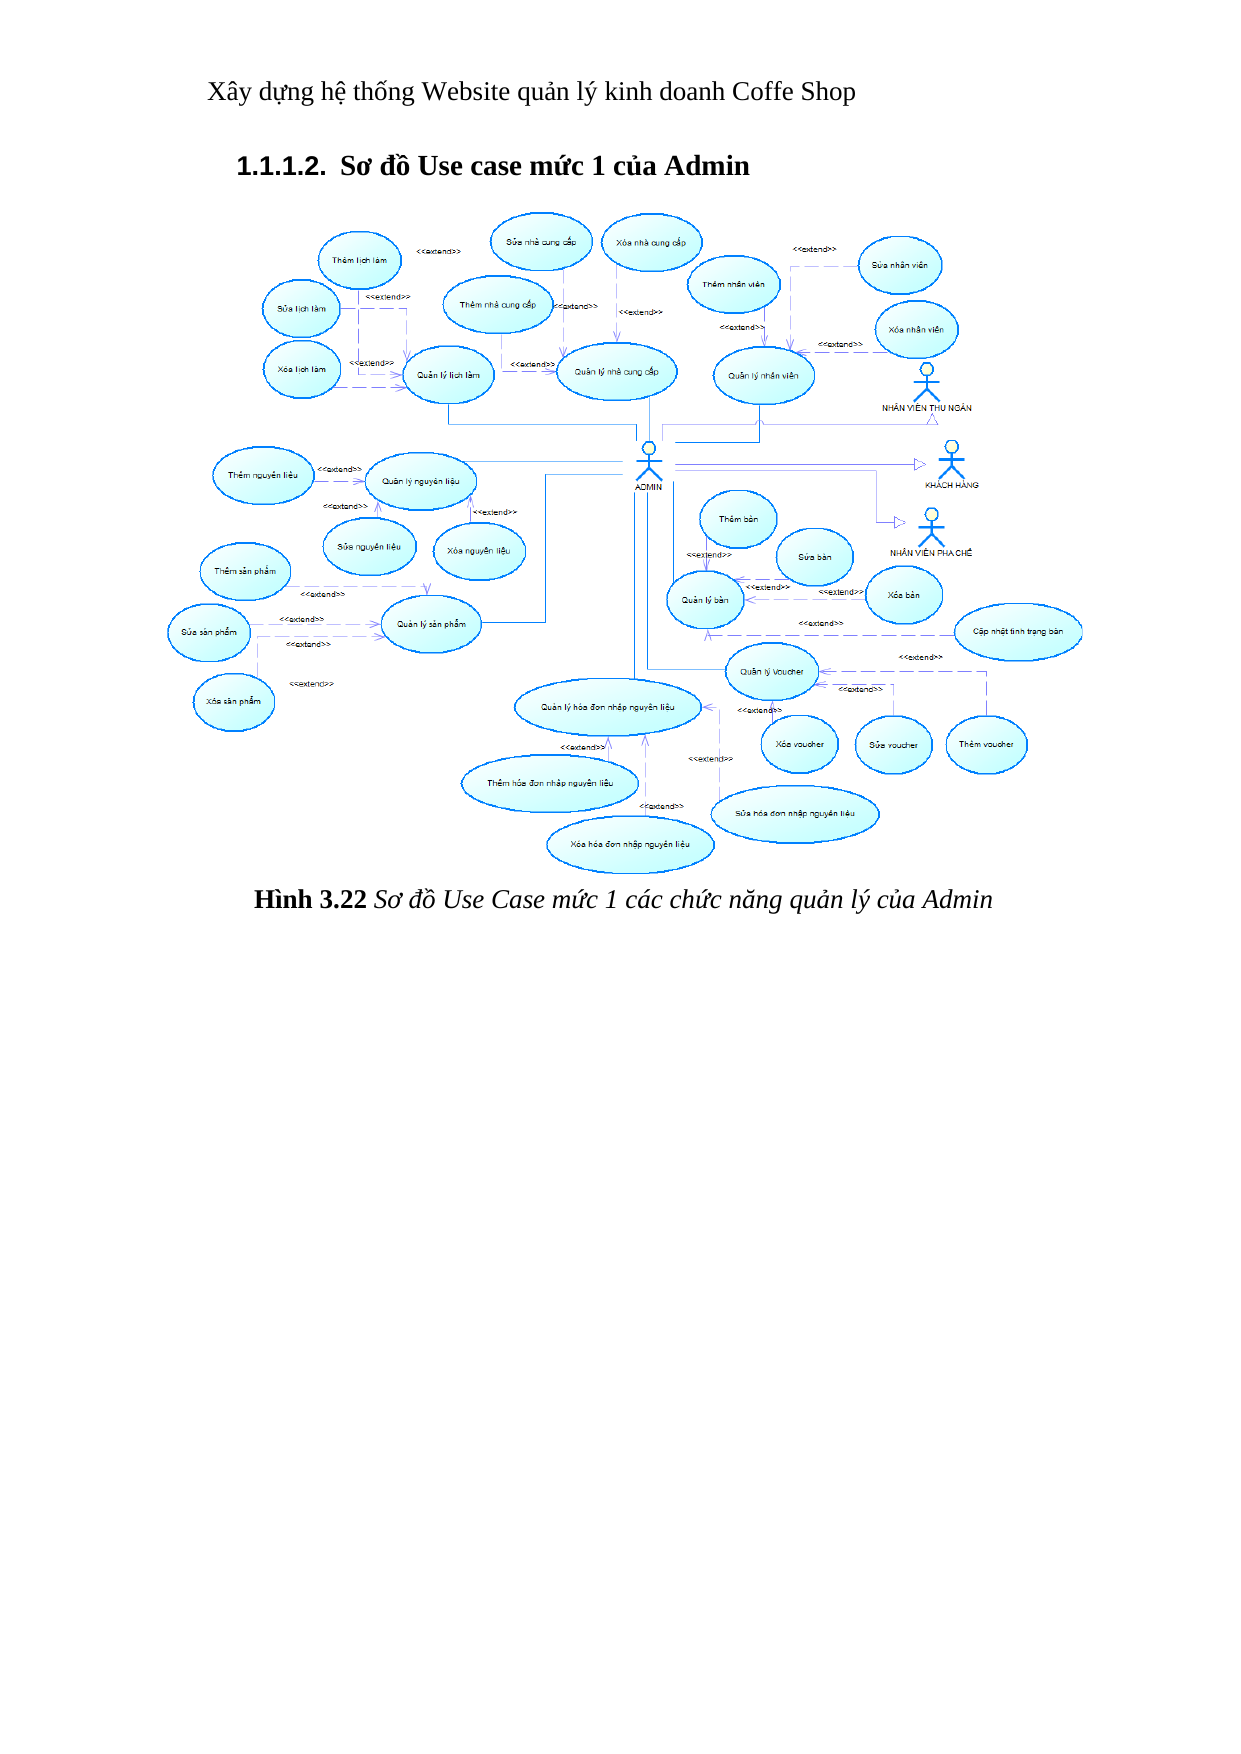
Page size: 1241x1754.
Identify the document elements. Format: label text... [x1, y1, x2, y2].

list Sơ đồ Use case mức 1 của Admin [236, 148, 1122, 181]
picture [167, 212, 1083, 874]
